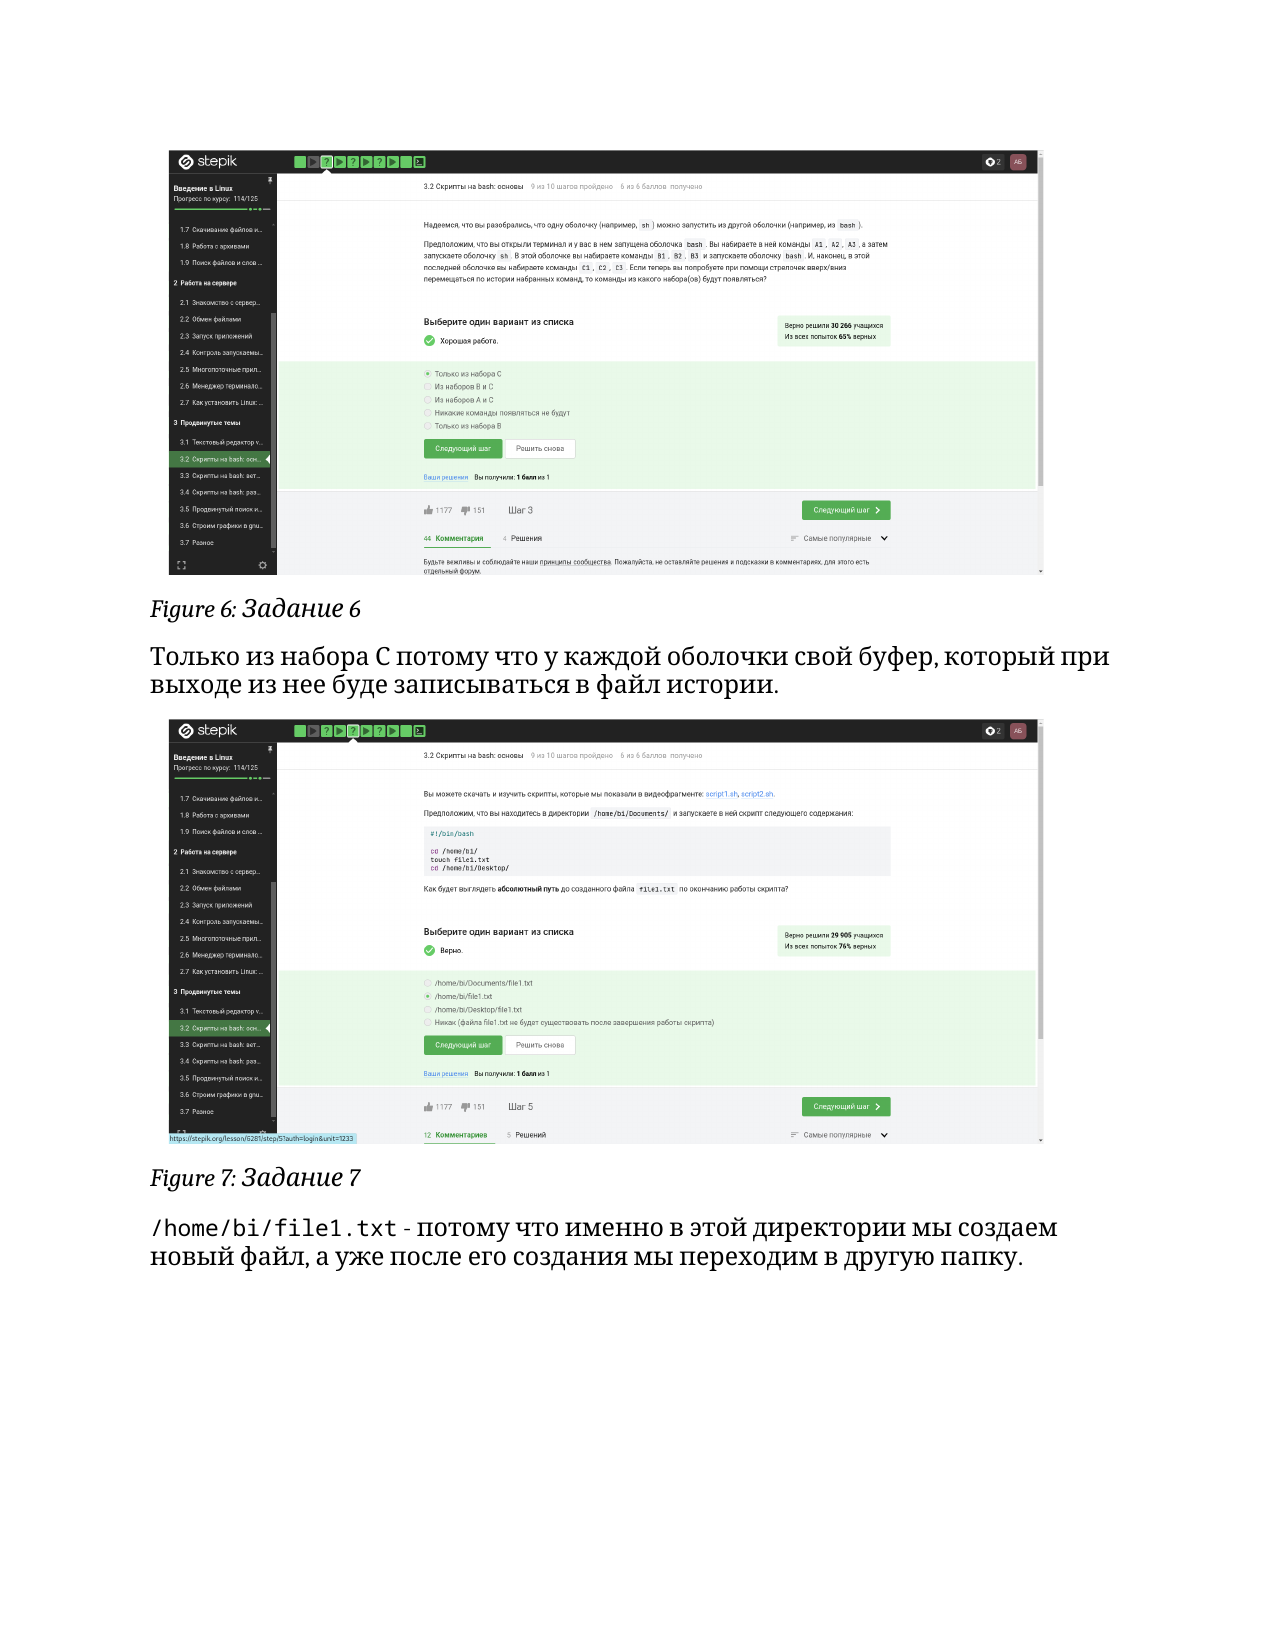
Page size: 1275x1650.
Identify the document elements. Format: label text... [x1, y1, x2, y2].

text Figure 7: Задание 7 [150, 1164, 1125, 1193]
text Figure 6: Задание 6 [150, 595, 1125, 624]
text Только из набора С потому что у каждой оболочки свой буфер, который при выходе из нее буде записываться в файл истории. [150, 643, 1125, 700]
text /home/bi/file1.txt - потому что именно в этой директории мы создаем новый файл, а уже после его создания мы переходим в другую папку. [150, 1211, 1125, 1271]
picture [168, 150, 1044, 575]
picture [168, 718, 1044, 1144]
